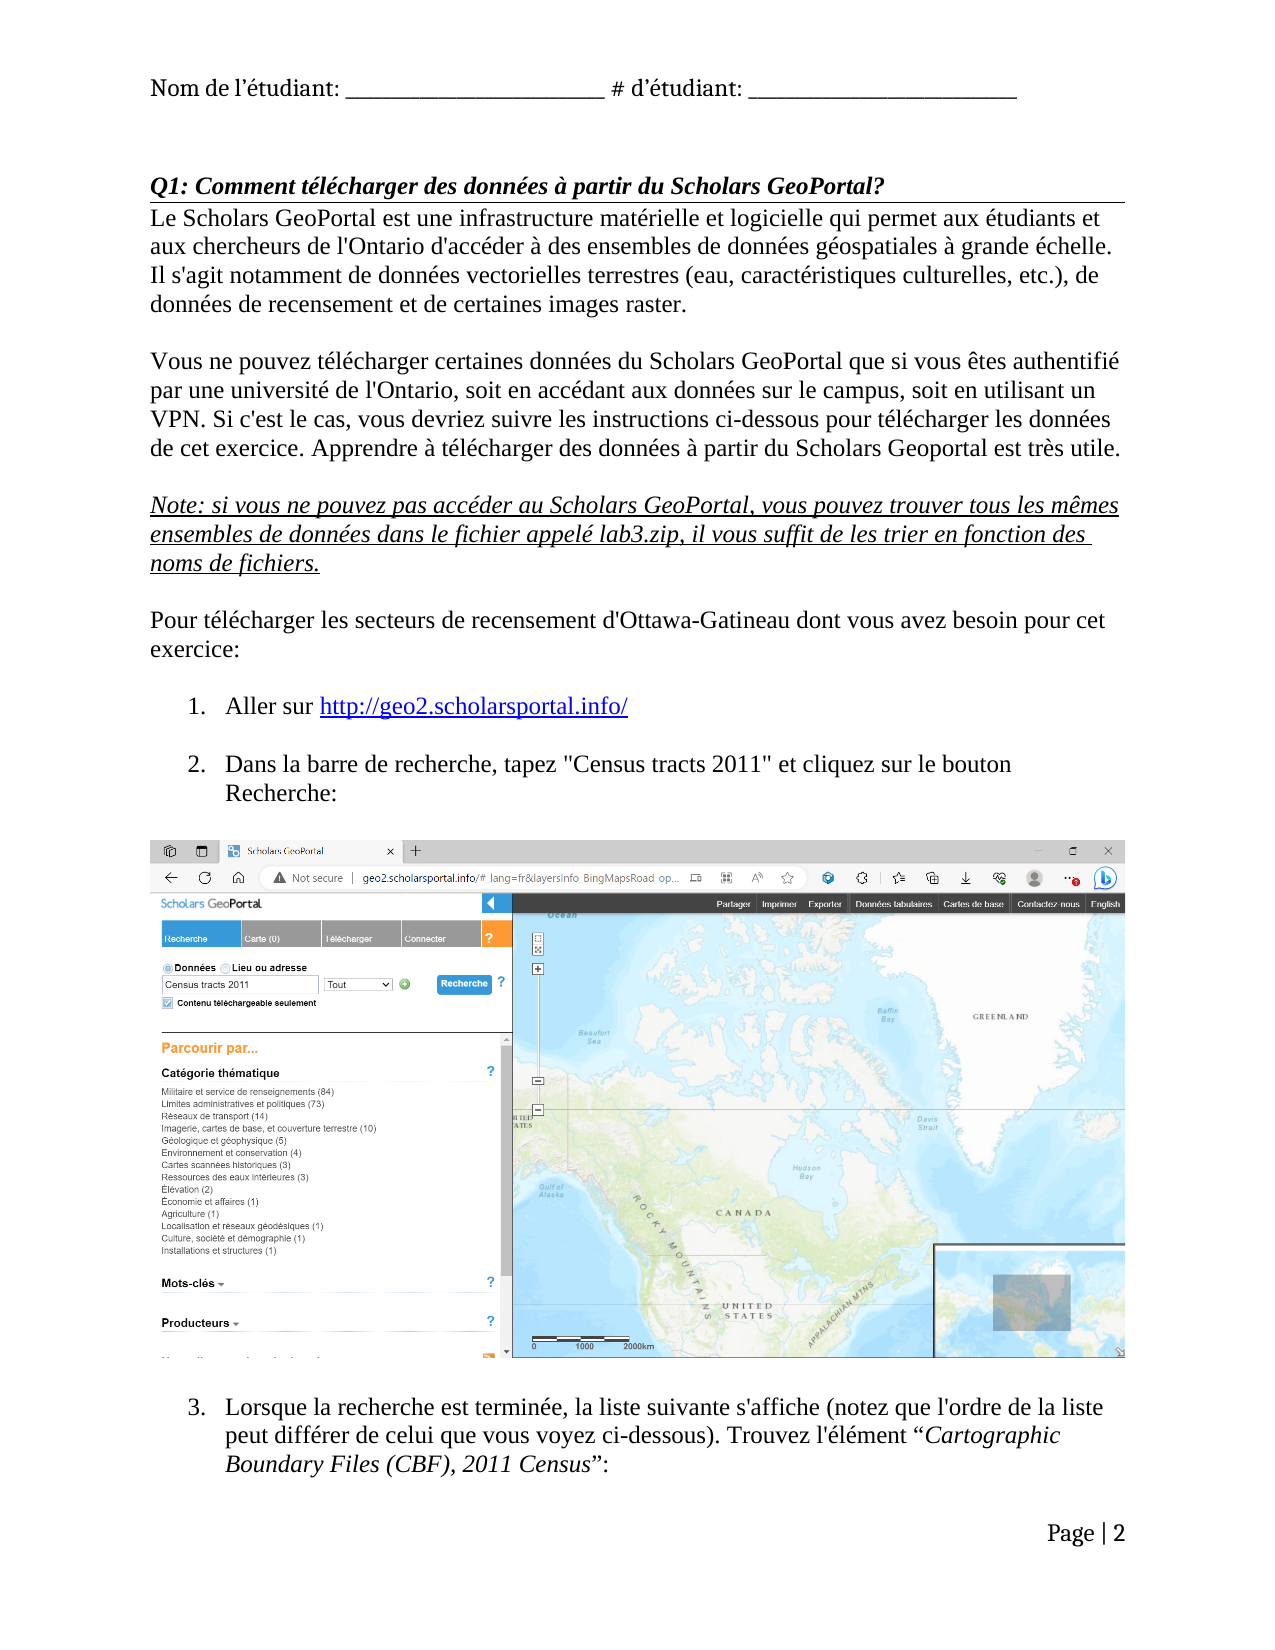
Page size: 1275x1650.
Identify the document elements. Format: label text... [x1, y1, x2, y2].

list Lorsque la recherche est terminée, la liste suivante s'affiche (notez que l'ordre de la liste peut différer de celui que vous voyez ci-dessous). Trouvez l'élément “Cartographic Boundary Files (CBF), 2011 Census”: [187, 1392, 1125, 1478]
text Q1: Comment télécharger des données à partir du Scholars GeoPortal? [150, 171, 1125, 202]
list Vous ne pouvez télécharger certaines données du Scholars GeoPortal que si vous êtes authentifié par une université de l'Ontario, soit en accédant aux données sur le campus, soit en utilisant un VPN. Si c'est le cas, vous devriez suivre les instructions ci-dessous pour télécharger les données de cet exercice. Apprendre à télécharger des données à partir du Scholars Geoportal est très utile. [150, 346, 1125, 461]
list Dans la barre de recherche, tapez "Census tracts 2011" et cliquez sur le bouton Recherche: [187, 749, 1125, 806]
picture [150, 840, 1125, 1358]
list Note: si vous ne pouvez pas accéder au Scholars GeoPortal, vous pouvez trouver tous les mêmes ensembles de données dans le fichier appelé lab3.zip, il vous suffit de les trier en fonction des noms de fichiers. [150, 490, 1125, 576]
list Aller sur http://geo2.scholarsportal.info/ [187, 691, 1125, 749]
list Le Scholars GeoPortal est une infrastructure matérielle et logicielle qui permet aux étudiants et aux chercheurs de l'Ontario d'accéder à des ensembles de données géospatiales à grande échelle. Il s'agit notamment de données vectorielles terrestres (eau, caractéristiques culturelles, etc.), de données de recensement et de certaines images raster. [150, 203, 1125, 318]
list Pour télécharger les secteurs de recensement d'Ottawa-Gatineau dont vous avez besoin pour cet exercice: [150, 605, 1125, 663]
